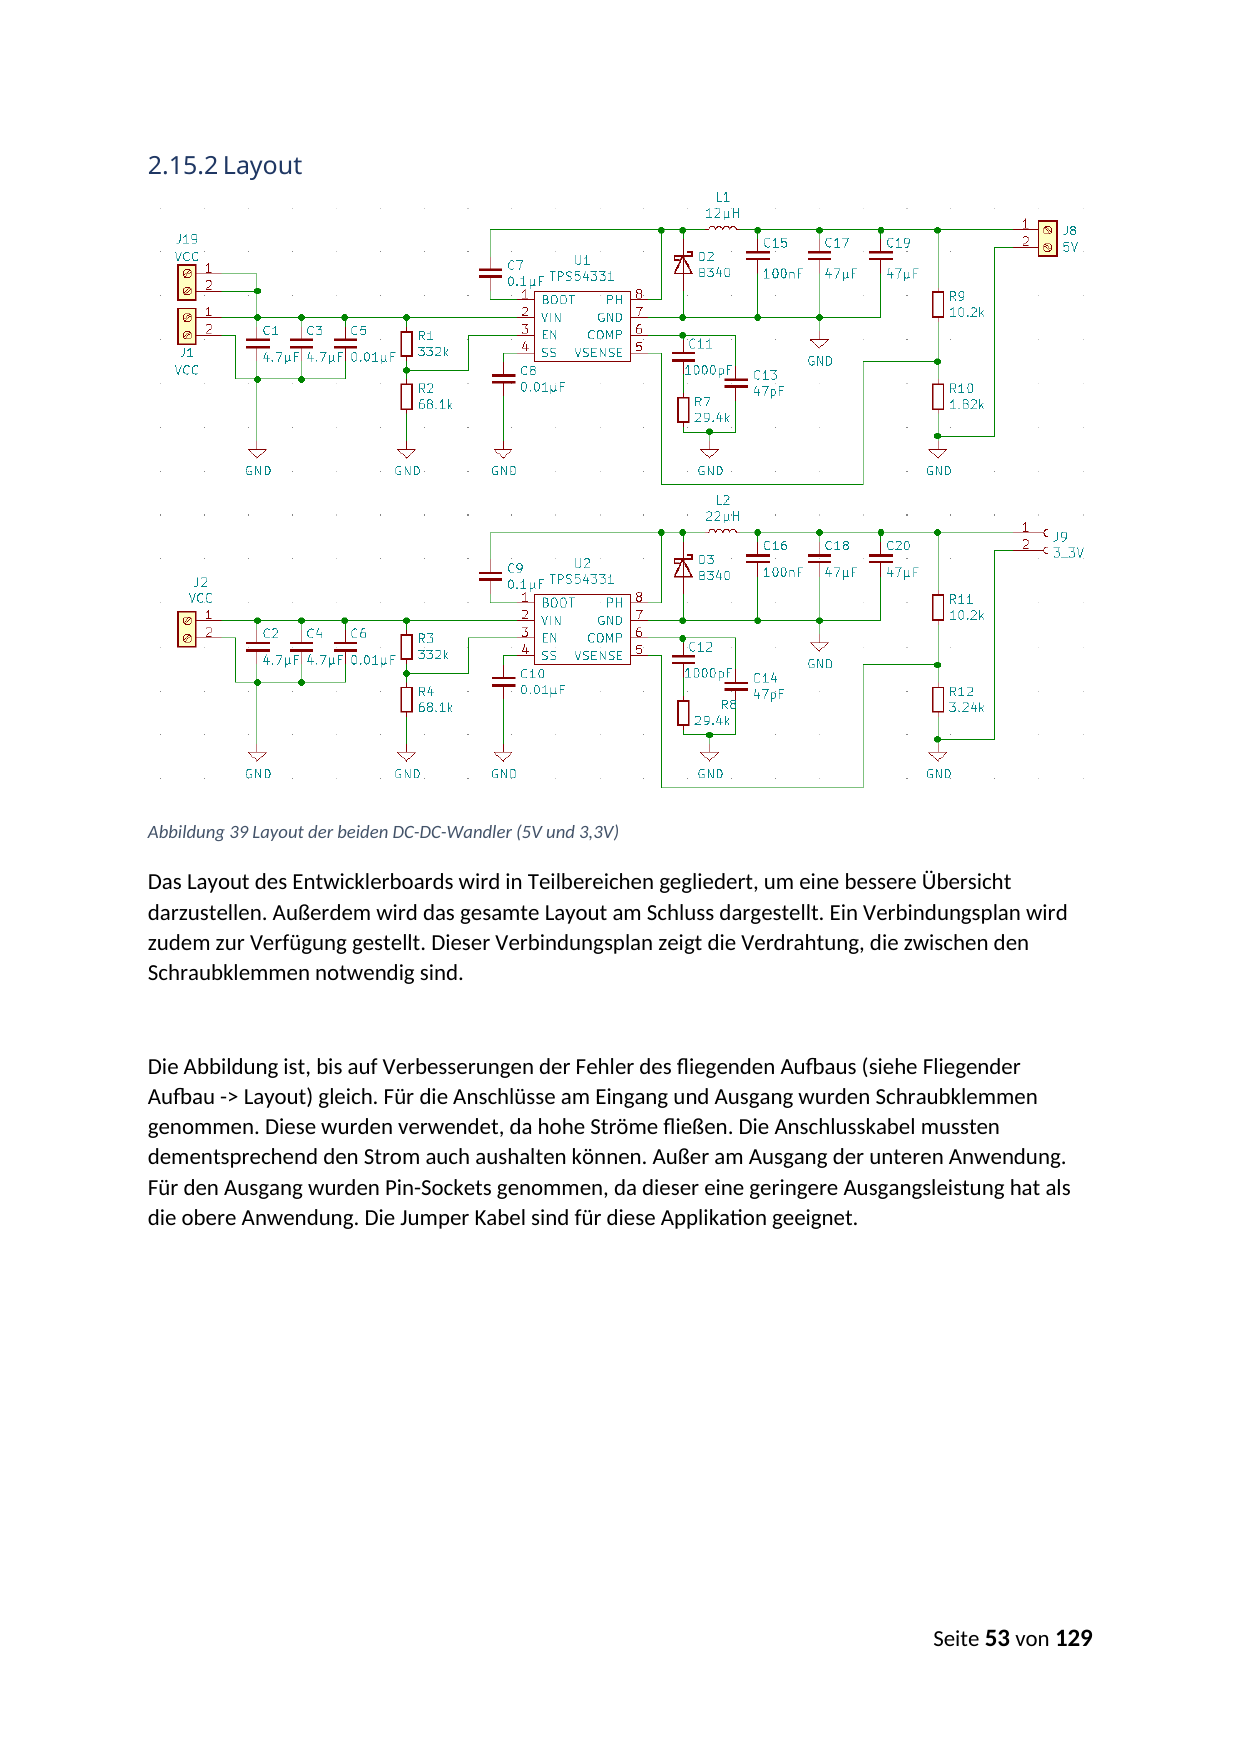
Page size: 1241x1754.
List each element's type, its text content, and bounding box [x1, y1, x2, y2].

subtitle Layout [148, 148, 1093, 182]
text Das Layout des Entwicklerboards wird in Teilbereichen gegliedert, um eine bessere Übersicht darzustellen. Außerdem wird das gesamte Layout am Schluss dargestellt. Ein Verbindungsplan wird zudem zur Verfügung gestellt. Dieser Verbindungsplan zeigt die Verdrahtung, die zwischen den Schraubklemmen notwendig sind. [148, 867, 1093, 986]
picture [147, 184, 1093, 802]
text Die Abbildung ist, bis auf Verbesserungen der Fehler des fliegenden Aufbaus (siehe Fliegender Aufbau -> Layout) gleich. Für die Anschlüsse am Eingang und Ausgang wurden Schraubklemmen genommen. Diese wurden verwendet, da hohe Ströme fließen. Die Anschlusskabel mussten dementsprechend den Strom auch aushalten können. Außer am Ausgang der unteren Anwendung. Für den Ausgang wurden Pin-Sockets genommen, da dieser eine geringere Ausgangsleistung hat als die obere Anwendung. Die Jumper Kabel sind für diese Applikation geeignet. [148, 1052, 1093, 1231]
